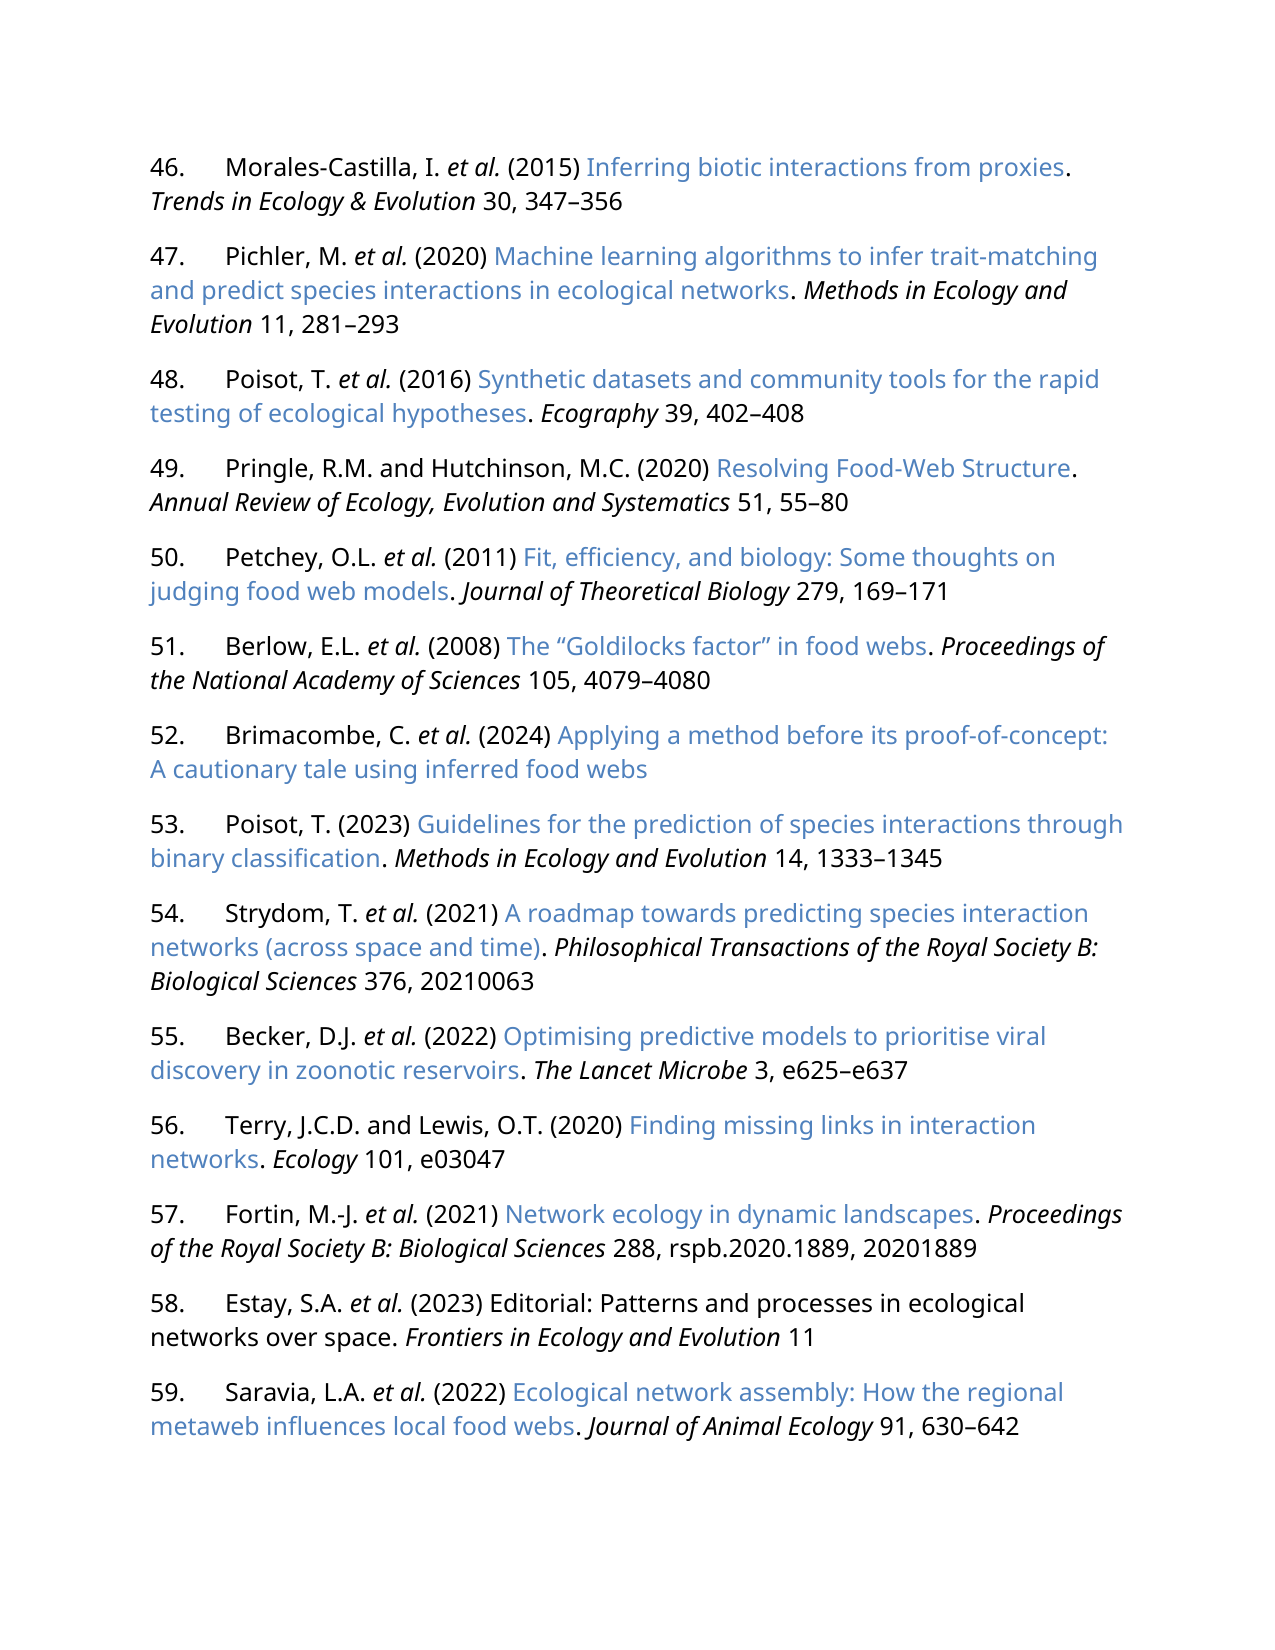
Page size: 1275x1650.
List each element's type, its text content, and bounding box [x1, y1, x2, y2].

text 51. Berlow, E.L. et al. (2008) The “Goldilocks factor” in food webs. Proceedings of the National Academy of Sciences 105, 4079–4080 [150, 629, 1125, 697]
text 58. Estay, S.A. et al. (2023) Editorial: Patterns and processes in ecological networks over space. Frontiers in Ecology and Evolution 11 [150, 1286, 1125, 1354]
text 54. Strydom, T. et al. (2021) A roadmap towards predicting species interaction networks (across space and time). Philosophical Transactions of the Royal Society B: Biological Sciences 376, 20210063 [150, 896, 1125, 998]
text 49. Pringle, R.M. and Hutchinson, M.C. (2020) Resolving Food-Web Structure. Annual Review of Ecology, Evolution and Systematics 51, 55–80 [150, 451, 1125, 519]
text 52. Brimacombe, C. et al. (2024) Applying a method before its proof-of-concept: A cautionary tale using inferred food webs [150, 718, 1125, 786]
text 57. Fortin, M.-J. et al. (2021) Network ecology in dynamic landscapes. Proceedings of the Royal Society B: Biological Sciences 288, rspb.2020.1889, 20201889 [150, 1197, 1125, 1265]
text 55. Becker, D.J. et al. (2022) Optimising predictive models to prioritise viral discovery in zoonotic reservoirs. The Lancet Microbe 3, e625–e637 [150, 1019, 1125, 1087]
text 56. Terry, J.C.D. and Lewis, O.T. (2020) Finding missing links in interaction networks. Ecology 101, e03047 [150, 1108, 1125, 1176]
text 46. Morales-Castilla, I. et al. (2015) Inferring biotic interactions from proxies. Trends in Ecology & Evolution 30, 347–356 [150, 150, 1125, 218]
text 53. Poisot, T. (2023) Guidelines for the prediction of species interactions through binary classification. Methods in Ecology and Evolution 14, 1333–1345 [150, 807, 1125, 875]
text 59. Saravia, L.A. et al. (2022) Ecological network assembly: How the regional metaweb influences local food webs. Journal of Animal Ecology 91, 630–642 [150, 1374, 1125, 1443]
text 47. Pichler, M. et al. (2020) Machine learning algorithms to infer trait-matching and predict species interactions in ecological networks. Methods in Ecology and Evolution 11, 281–293 [150, 239, 1125, 341]
text 48. Poisot, T. et al. (2016) Synthetic datasets and community tools for the rapid testing of ecological hypotheses. Ecography 39, 402–408 [150, 362, 1125, 430]
text 50. Petchey, O.L. et al. (2011) Fit, efficiency, and biology: Some thoughts on judging food web models. Journal of Theoretical Biology 279, 169–171 [150, 540, 1125, 608]
